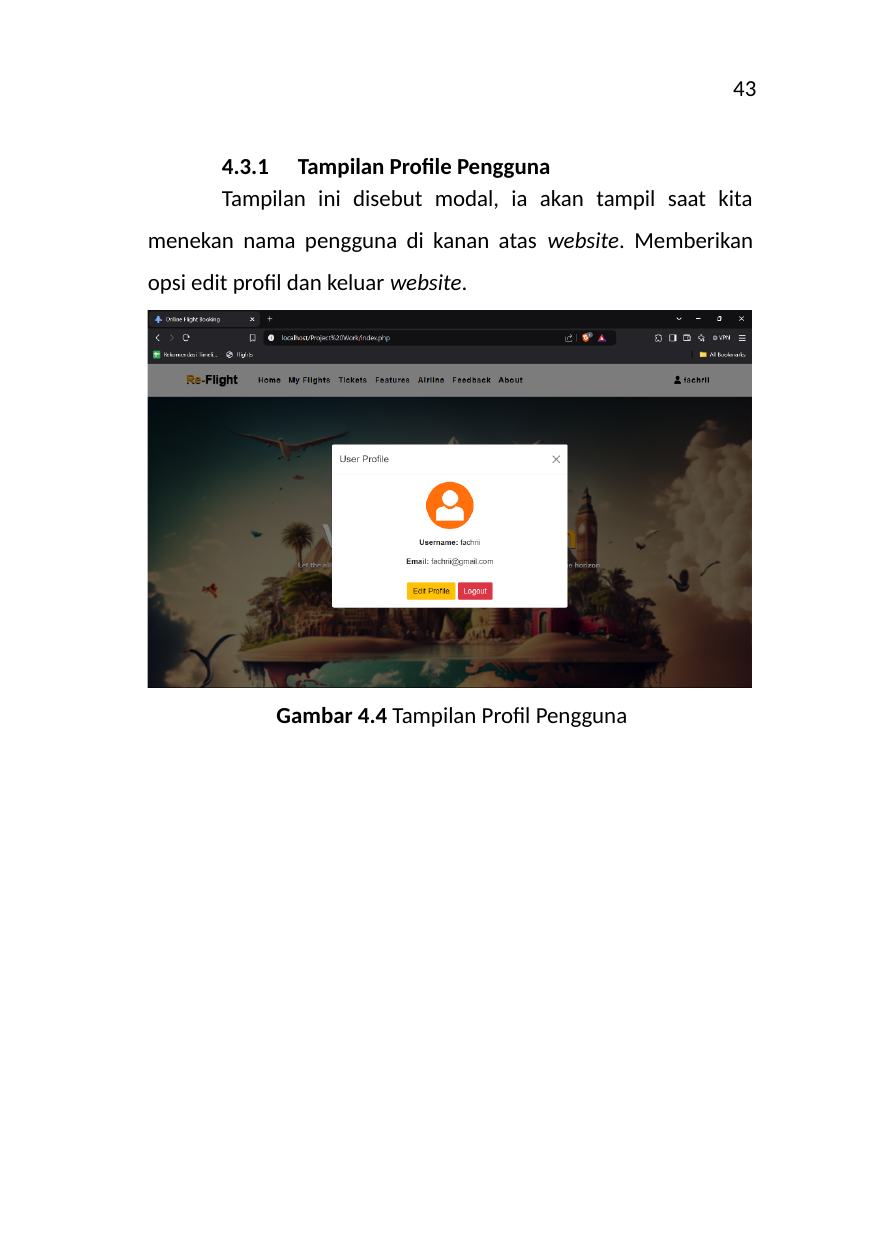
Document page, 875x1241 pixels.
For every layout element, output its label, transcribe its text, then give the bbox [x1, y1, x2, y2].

text Tampilan ini disebut modal, ia akan tampil saat kita menekan nama pengguna di kanan atas website. Memberikan opsi edit profil dan keluar website. [148, 184, 753, 296]
subtitle Tampilan Profile Pengguna [222, 152, 753, 180]
text Gambar 4.4 Tampilan Profil Pengguna [148, 702, 756, 730]
picture [147, 310, 752, 688]
